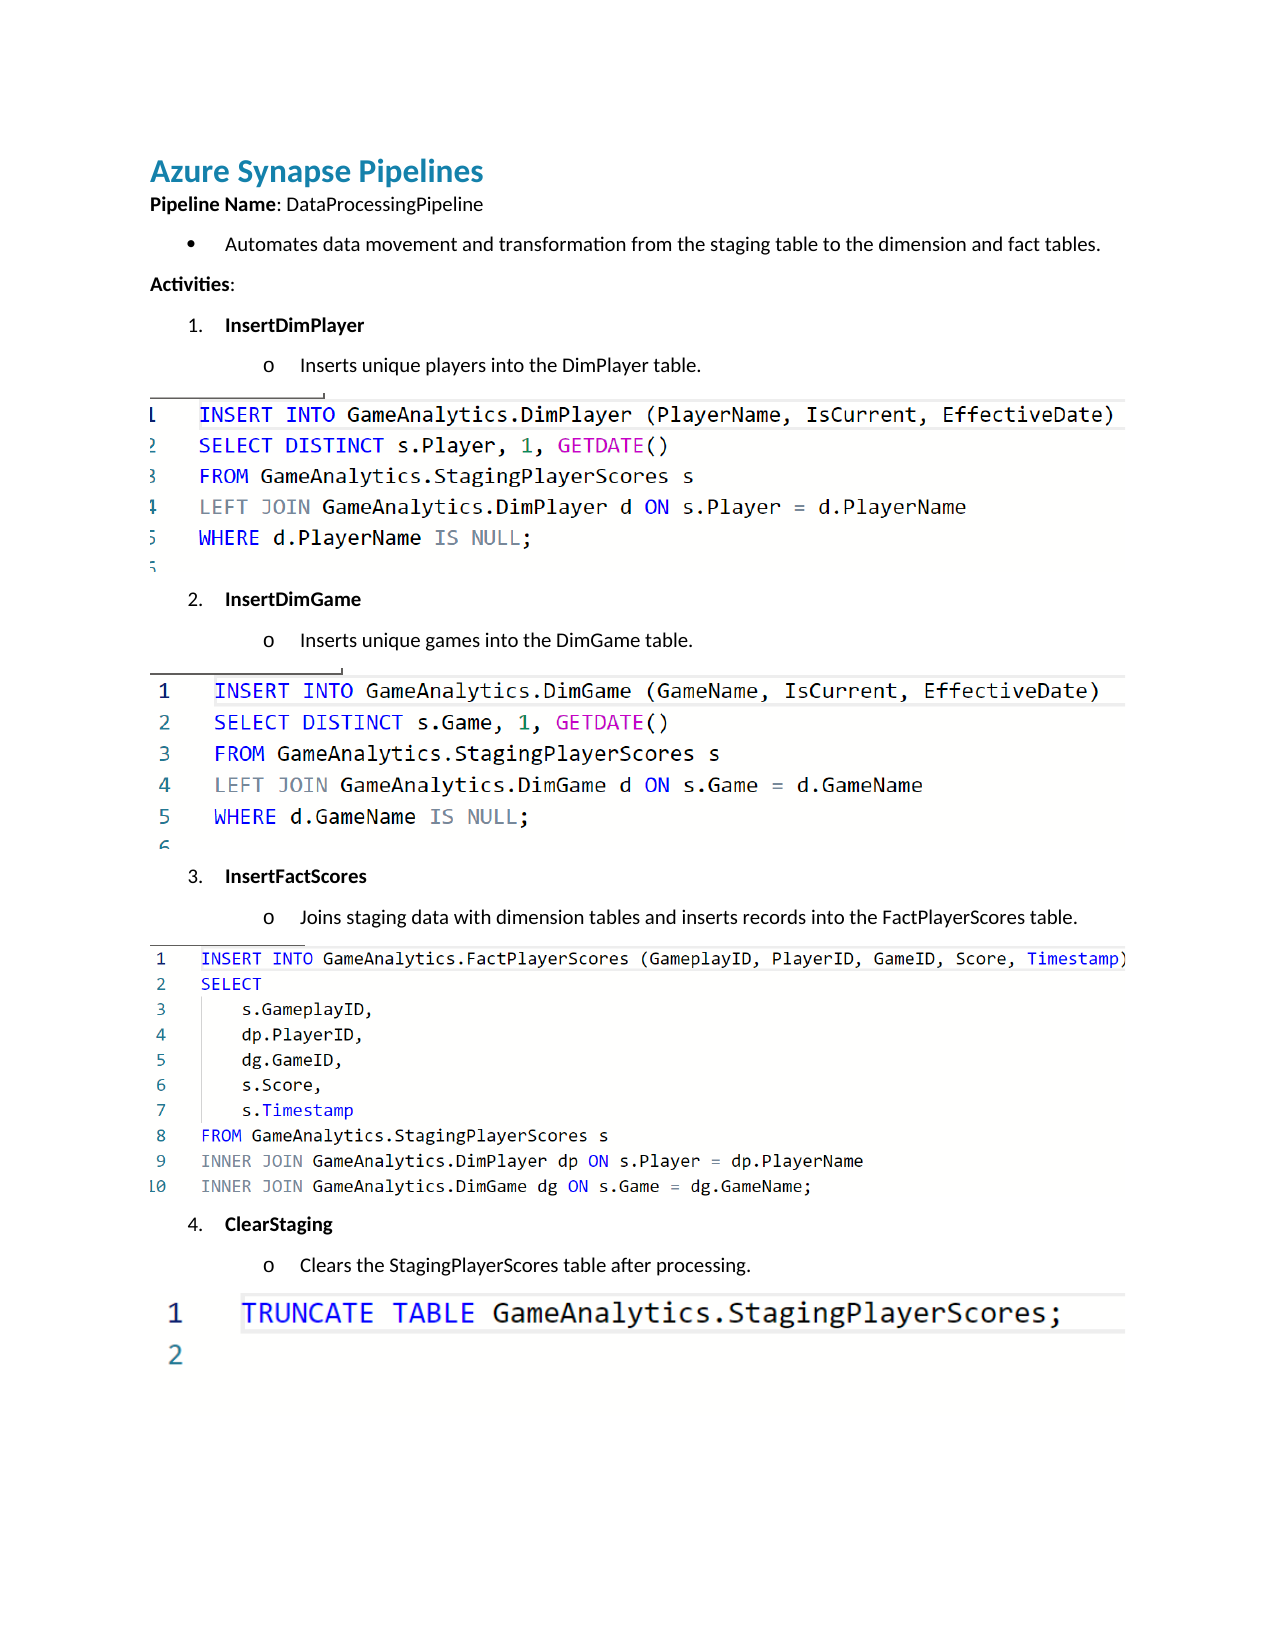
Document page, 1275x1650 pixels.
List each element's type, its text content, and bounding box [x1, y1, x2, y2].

picture [150, 1293, 1125, 1416]
picture [150, 393, 1125, 572]
picture [150, 945, 1125, 1197]
picture [150, 668, 1125, 849]
list Clears the StagingPlayerScores table after processing. [262, 1252, 1125, 1278]
text Pipeline Name: DataProcessingPipeline [150, 191, 1125, 216]
list Automates data movement and transformation from the staging table to the dimension and fact tables. [187, 231, 1125, 257]
list Inserts unique games into the DimGame table. [262, 627, 1125, 653]
list InsertFactScores [187, 863, 1125, 889]
text Activities: [150, 272, 1125, 297]
list InsertDimGame [187, 587, 1125, 612]
subtitle Azure Synapse Pipelines [150, 150, 1125, 191]
list InsertDimPlayer [187, 312, 1125, 337]
list Inserts unique players into the DimPlayer table. [262, 352, 1125, 379]
list ClearStaging [187, 1211, 1125, 1237]
list Joins staging data with dimension tables and inserts records into the FactPlayerScores table. [262, 904, 1125, 930]
